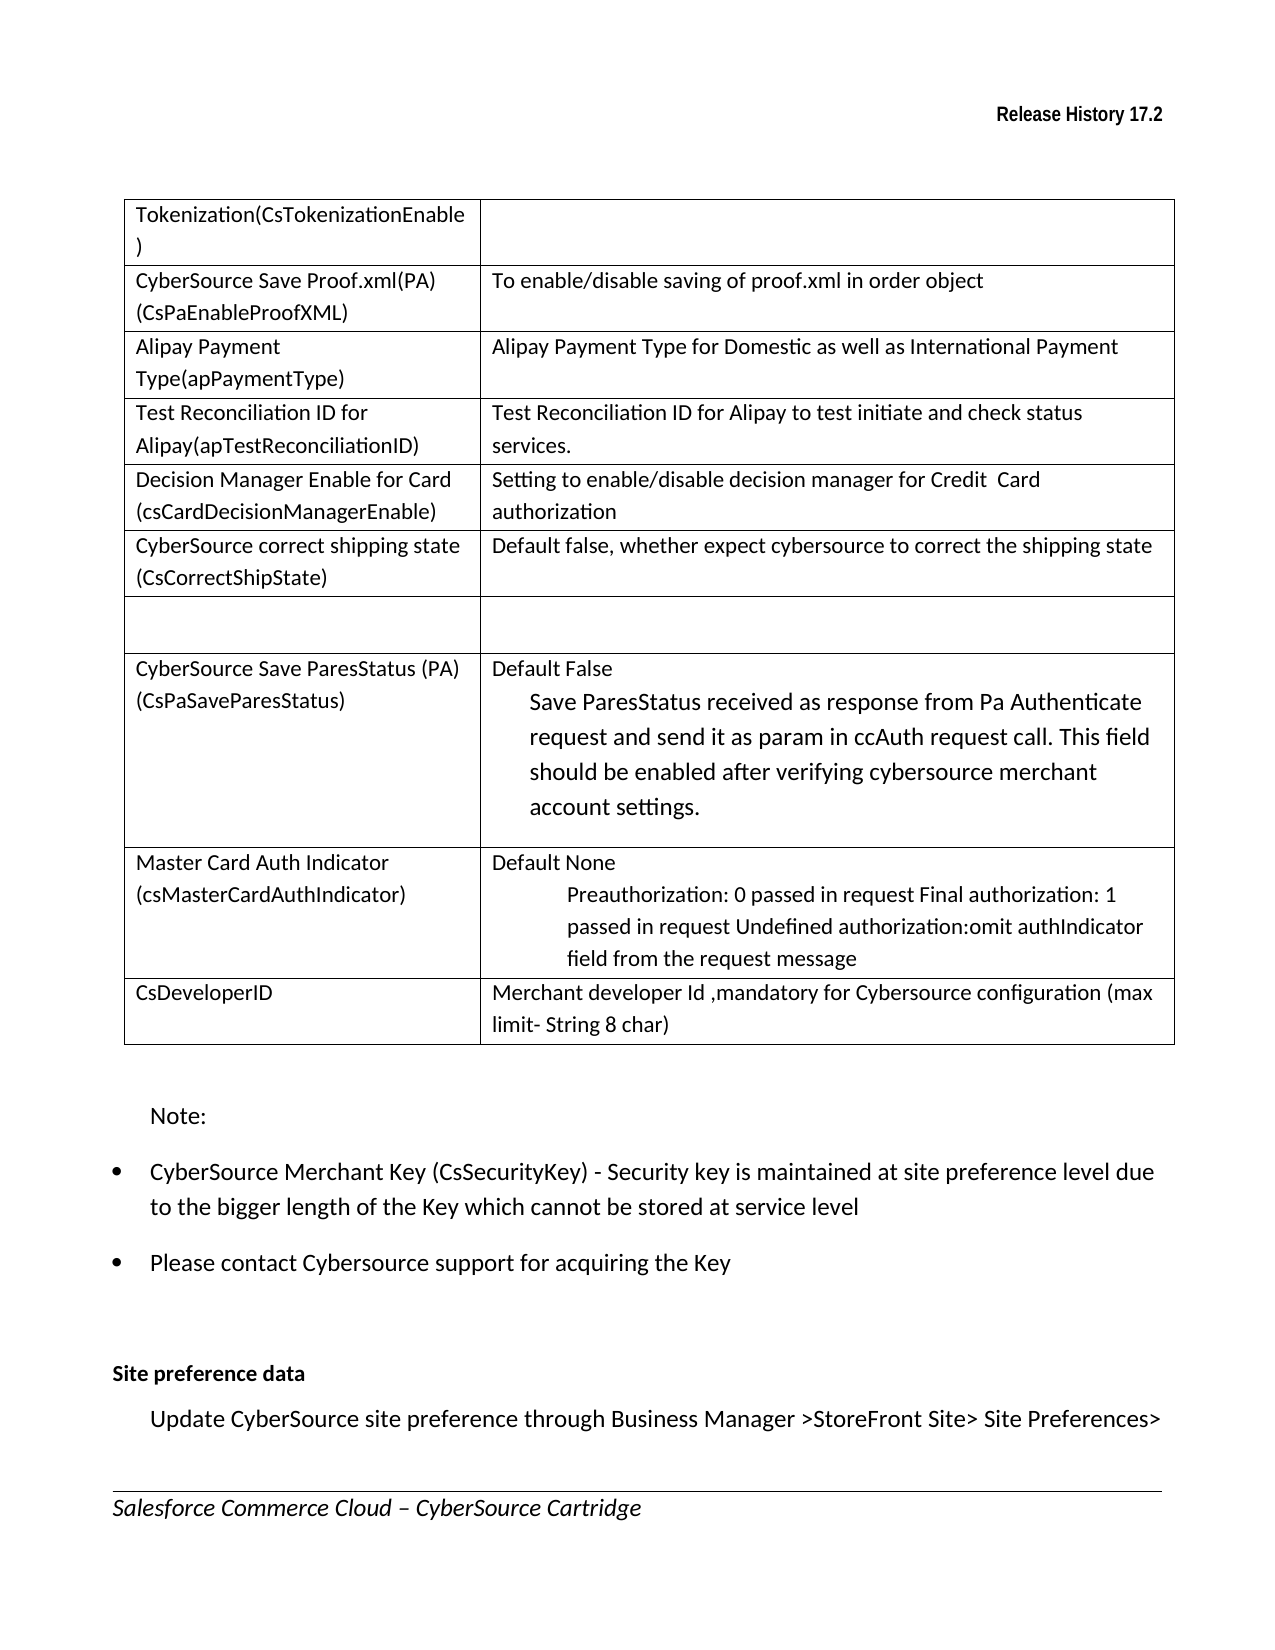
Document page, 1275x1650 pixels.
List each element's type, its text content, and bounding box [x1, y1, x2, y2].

table_cell [125, 597, 480, 653]
table_cell Alipay Payment Type for Domestic as well as International Payment [481, 332, 1174, 397]
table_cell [125, 200, 480, 265]
table_cell CyberSource Save ParesStatus (PA) (CsPaSaveParesStatus) [125, 654, 480, 847]
table_cell Setting to enable/disable decision manager for Credit Card authorization [481, 465, 1174, 530]
table_cell Merchant developer Id ,mandatory for Cybersource configuration (max limit- String 8 char) [481, 979, 1174, 1044]
list CyberSource Merchant Key (CsSecurityKey) - Security key is maintained at site preference level due to the bigger length of the Key which cannot be stored at service level [112, 1156, 1162, 1222]
table_cell Default None Preauthorization: 0 passed in request Final authorization: 1 passed in request Undefined authorization:omit authIndicator field from the request message [481, 848, 1174, 977]
table_cell Decision Manager Enable for Card (csCardDecisionManagerEnable) [125, 465, 480, 530]
table_cell To enable/disable saving of proof.xml in order object [481, 266, 1174, 331]
table_cell [481, 597, 1174, 653]
table_cell CyberSource Save Proof.xml(PA)(CsPaEnableProofXML) [125, 266, 480, 331]
table_cell Default false, whether expect cybersource to correct the shipping state [481, 531, 1174, 596]
table_cell Test Reconciliation ID for Alipay(apTestReconciliationID) [125, 399, 480, 464]
table_cell Default False Save ParesStatus received as response from Pa Authenticate request and send it as param in ccAuth request call. This field should be enabled after verifying cybersource merchant account settings. [481, 654, 1174, 847]
table_cell Alipay Payment Type(apPaymentType) [125, 332, 480, 397]
subtitle Site preference data [112, 1359, 1162, 1387]
list Please contact Cybersource support for acquiring the Key [112, 1247, 1162, 1278]
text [150, 1403, 1162, 1434]
table_cell CsDeveloperID [125, 979, 480, 1044]
text Note: [150, 1101, 1162, 1131]
table_cell Master Card Auth Indicator (csMasterCardAuthIndicator) [125, 848, 480, 977]
table_cell Test Reconciliation ID for Alipay to test initiate and check status services. [481, 399, 1174, 464]
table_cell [481, 200, 1174, 265]
table_cell CyberSource correct shipping state (CsCorrectShipState) [125, 531, 480, 596]
